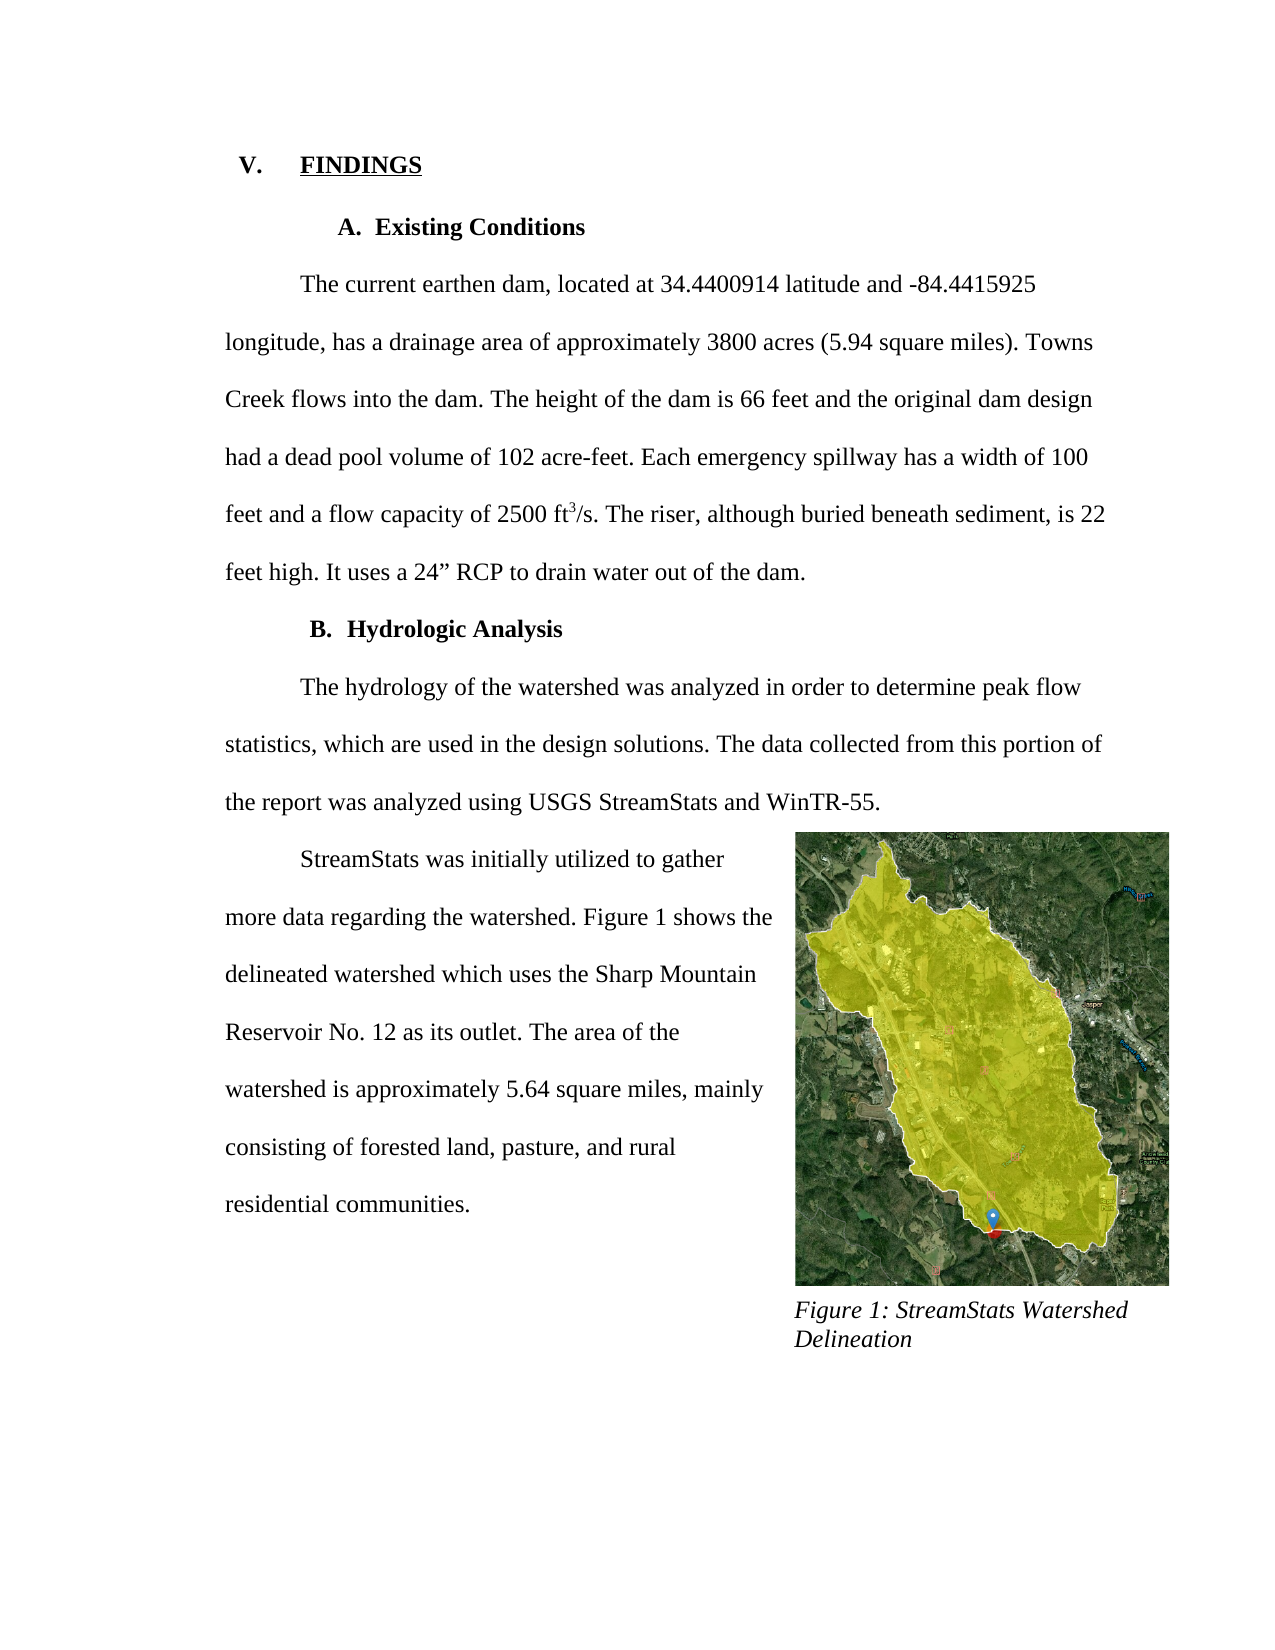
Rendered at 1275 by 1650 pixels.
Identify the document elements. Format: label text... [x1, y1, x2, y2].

list Hydrologic Analysis [309, 614, 1125, 643]
picture [794, 832, 1171, 1285]
text StreamStats was initially utilized to gather more data regarding the watershed. Figure 1 shows the delineated watershed which uses the Sharp Mountain Reservoir No. 12 as its outlet. The area of the watershed is approximately 5.64 square miles, mainly consisting of forested land, pasture, and rural residential communities. [225, 844, 794, 1218]
subtitle Findings [262, 150, 1125, 179]
subtitle Existing Conditions [337, 212, 1125, 240]
text The current earthen dam, located at 34.4400914 latitude and -84.4415925 longitude, has a drainage area of approximately 3800 acres (5.94 square miles). Towns Creek flows into the dam. The height of the dam is 66 feet and the original dam design had a dead pool volume of 102 acre-feet. Each emergency spillway has a width of 100 feet and a flow capacity of 2500 ft3/s. The riser, although buried beneath sediment, is 22 feet high. It uses a 24” RCP to drain water out of the dam. [225, 269, 1125, 585]
text The hydrology of the watershed was analyzed in order to determine peak flow statistics, which are used in the design solutions. The data collected from this portion of the report was analyzed using USGS StreamStats and WinTR-55. [225, 672, 1125, 815]
